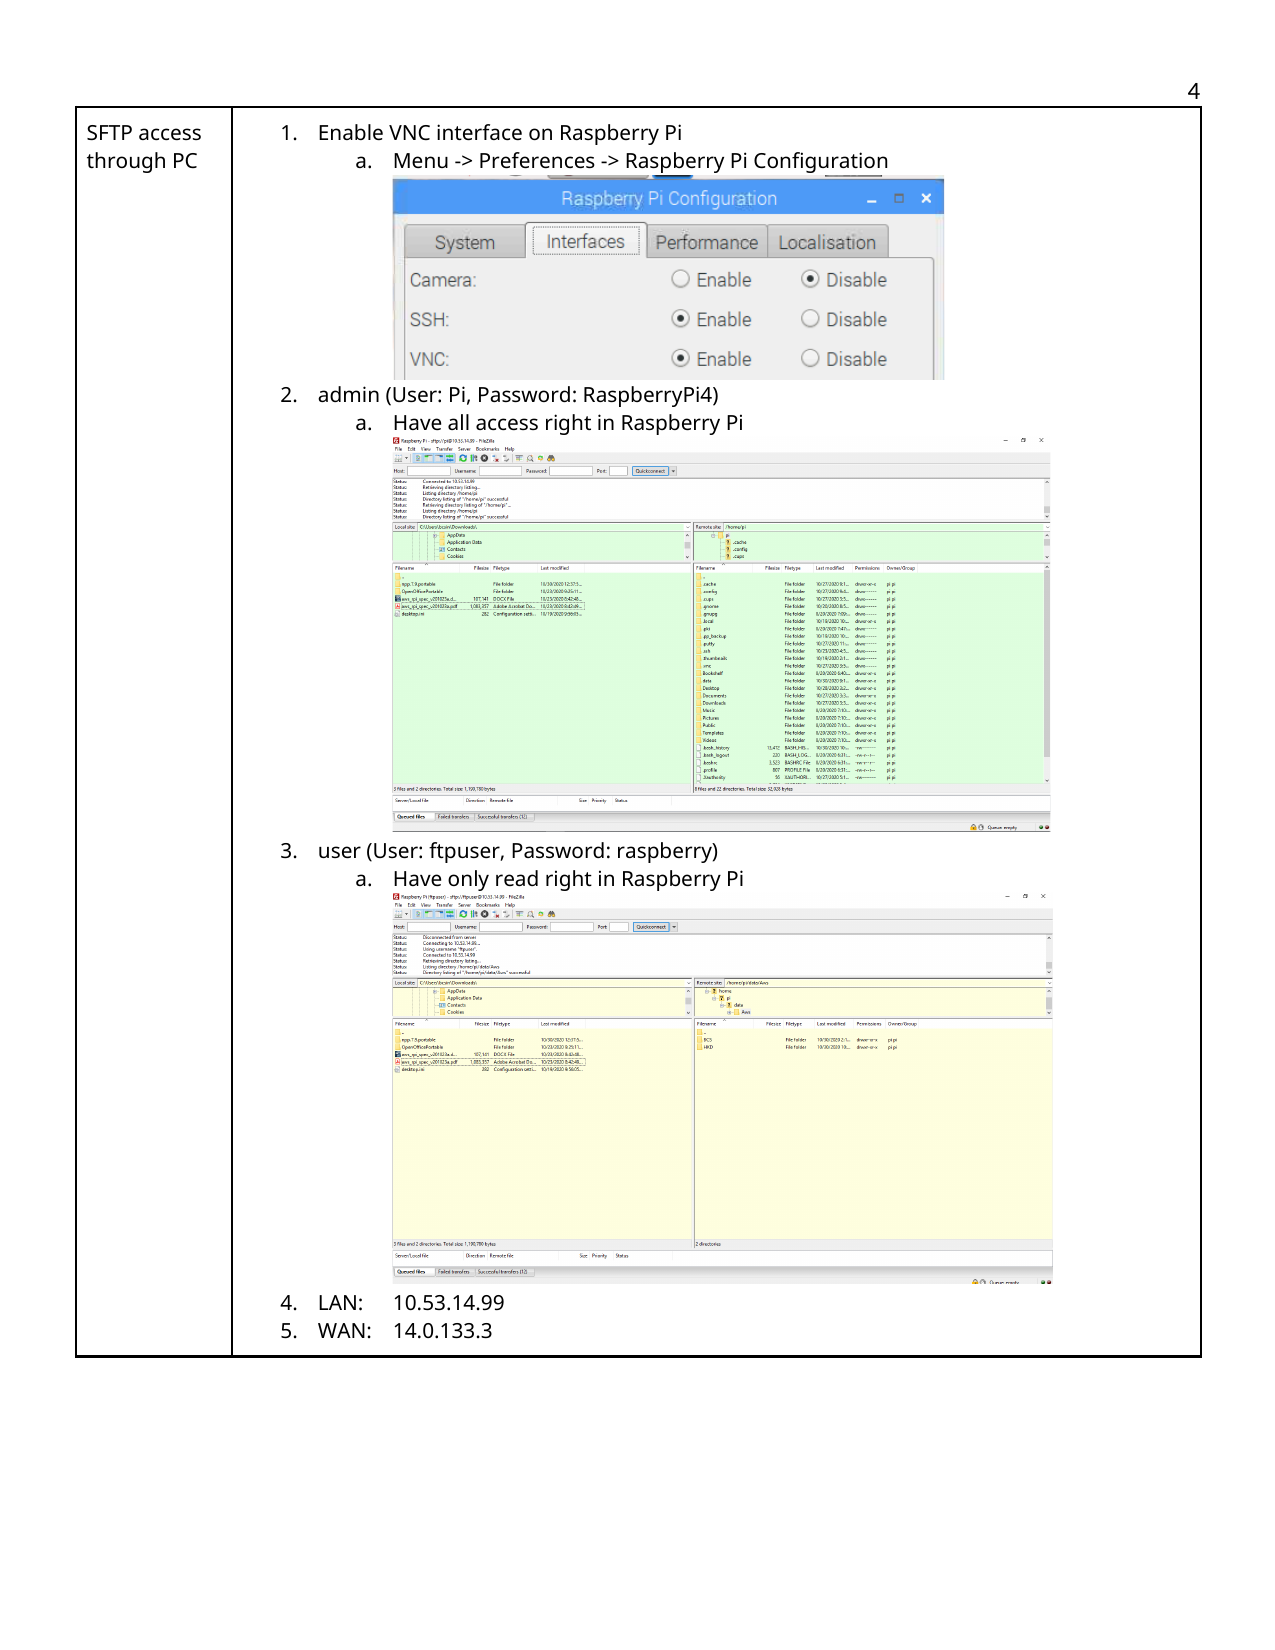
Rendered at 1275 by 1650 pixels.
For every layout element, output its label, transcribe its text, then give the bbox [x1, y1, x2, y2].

picture [392, 436, 1051, 832]
picture [392, 892, 1053, 1284]
table_header Enable VNC interface on Raspberry Pi Menu -> Preferences -> Raspberry Pi Configuration admin (User: Pi, Password: RaspberryPi4) Have all access right in Raspberry Pi user (User: ftpuser, Password: raspberry) Have only read right in Raspberry Pi LAN: 10.53.14.99 WAN: 14.0.133.3 [233, 108, 1200, 1355]
picture [392, 175, 945, 380]
table_header SFTP access through PC [77, 108, 231, 1355]
